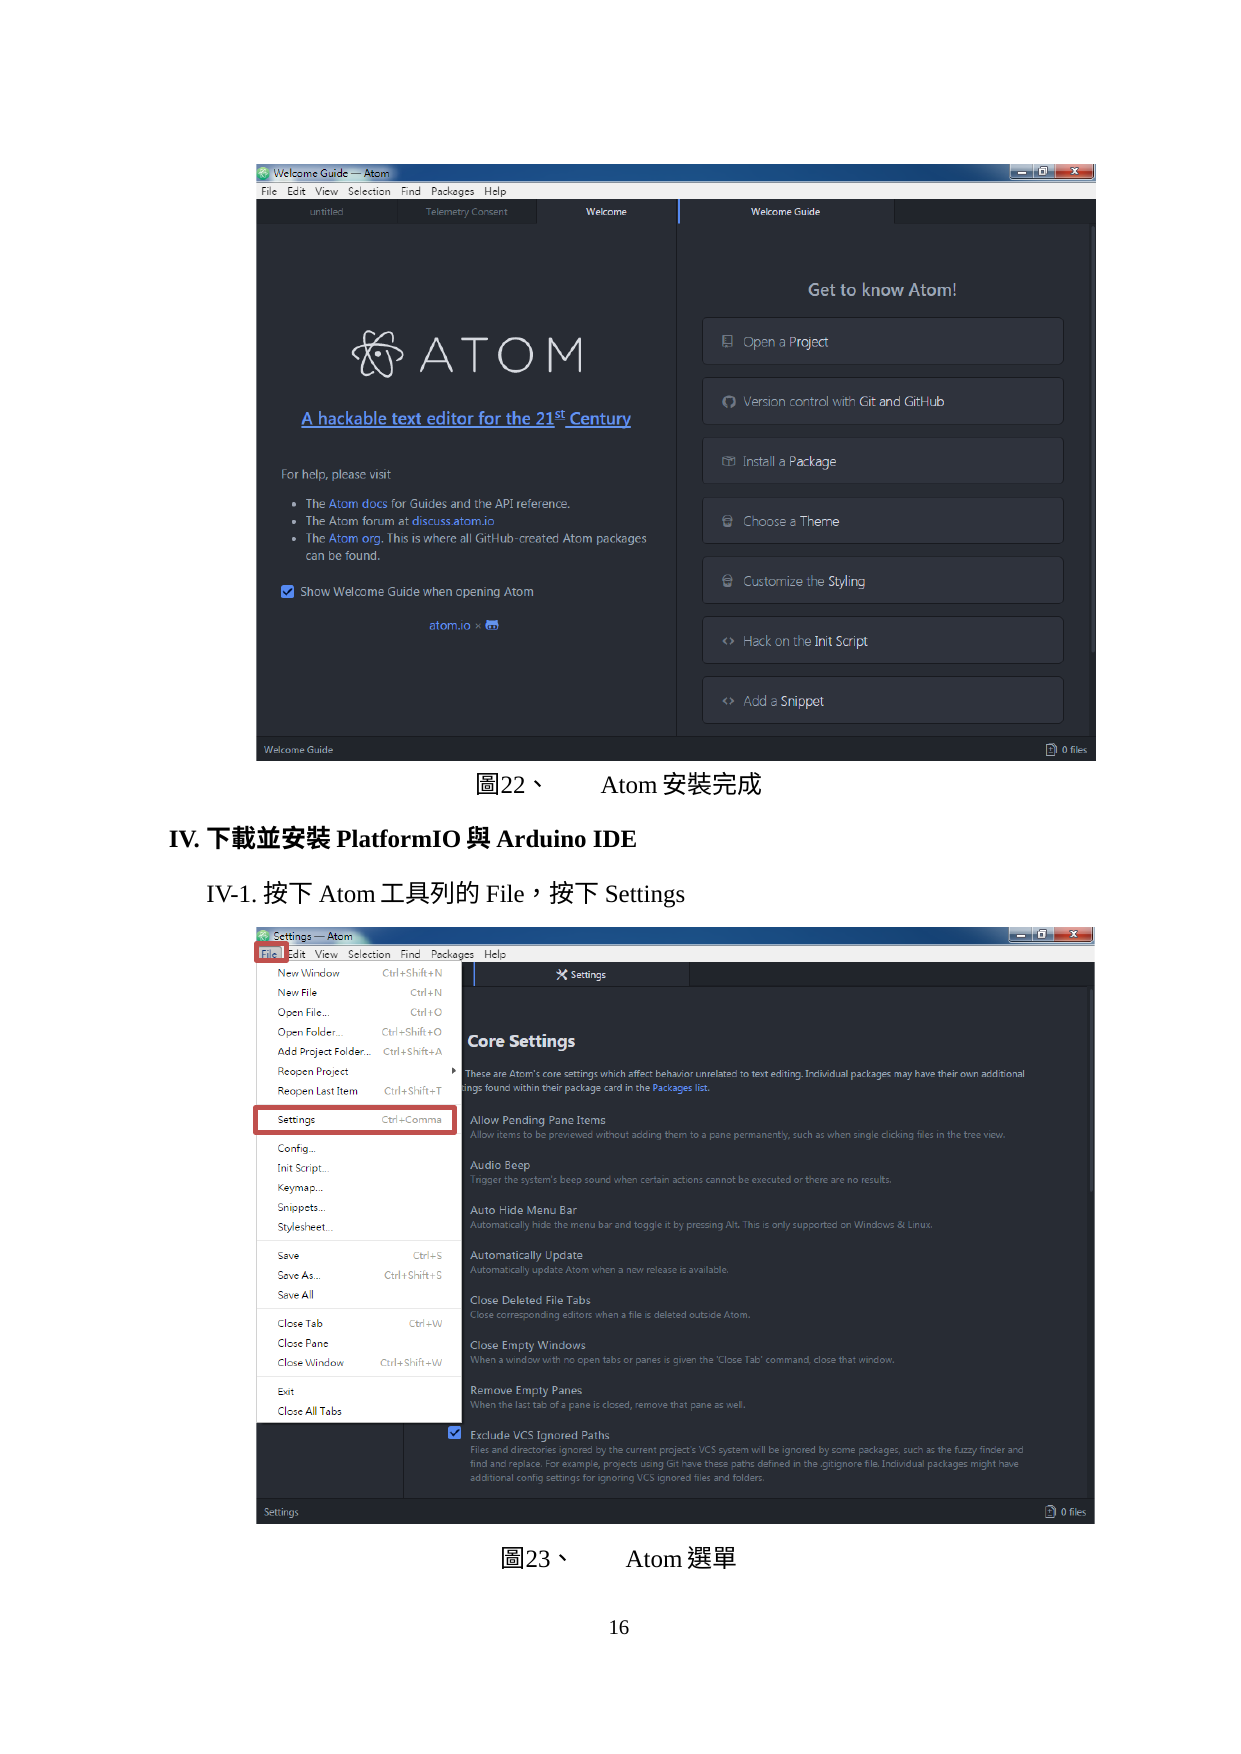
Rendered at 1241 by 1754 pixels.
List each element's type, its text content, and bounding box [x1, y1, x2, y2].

list IV-1. 按下Atom工具列的File，按下Settings [206, 873, 1044, 909]
picture [256, 927, 1095, 1524]
text Atom安裝完成 [194, 764, 1044, 801]
picture [256, 164, 1096, 761]
list 下載並安裝PlatformIO與Arduino IDE [169, 819, 1044, 855]
picture [258, 1110, 452, 1130]
picture [259, 946, 284, 958]
text Atom選單 [194, 1538, 1044, 1575]
